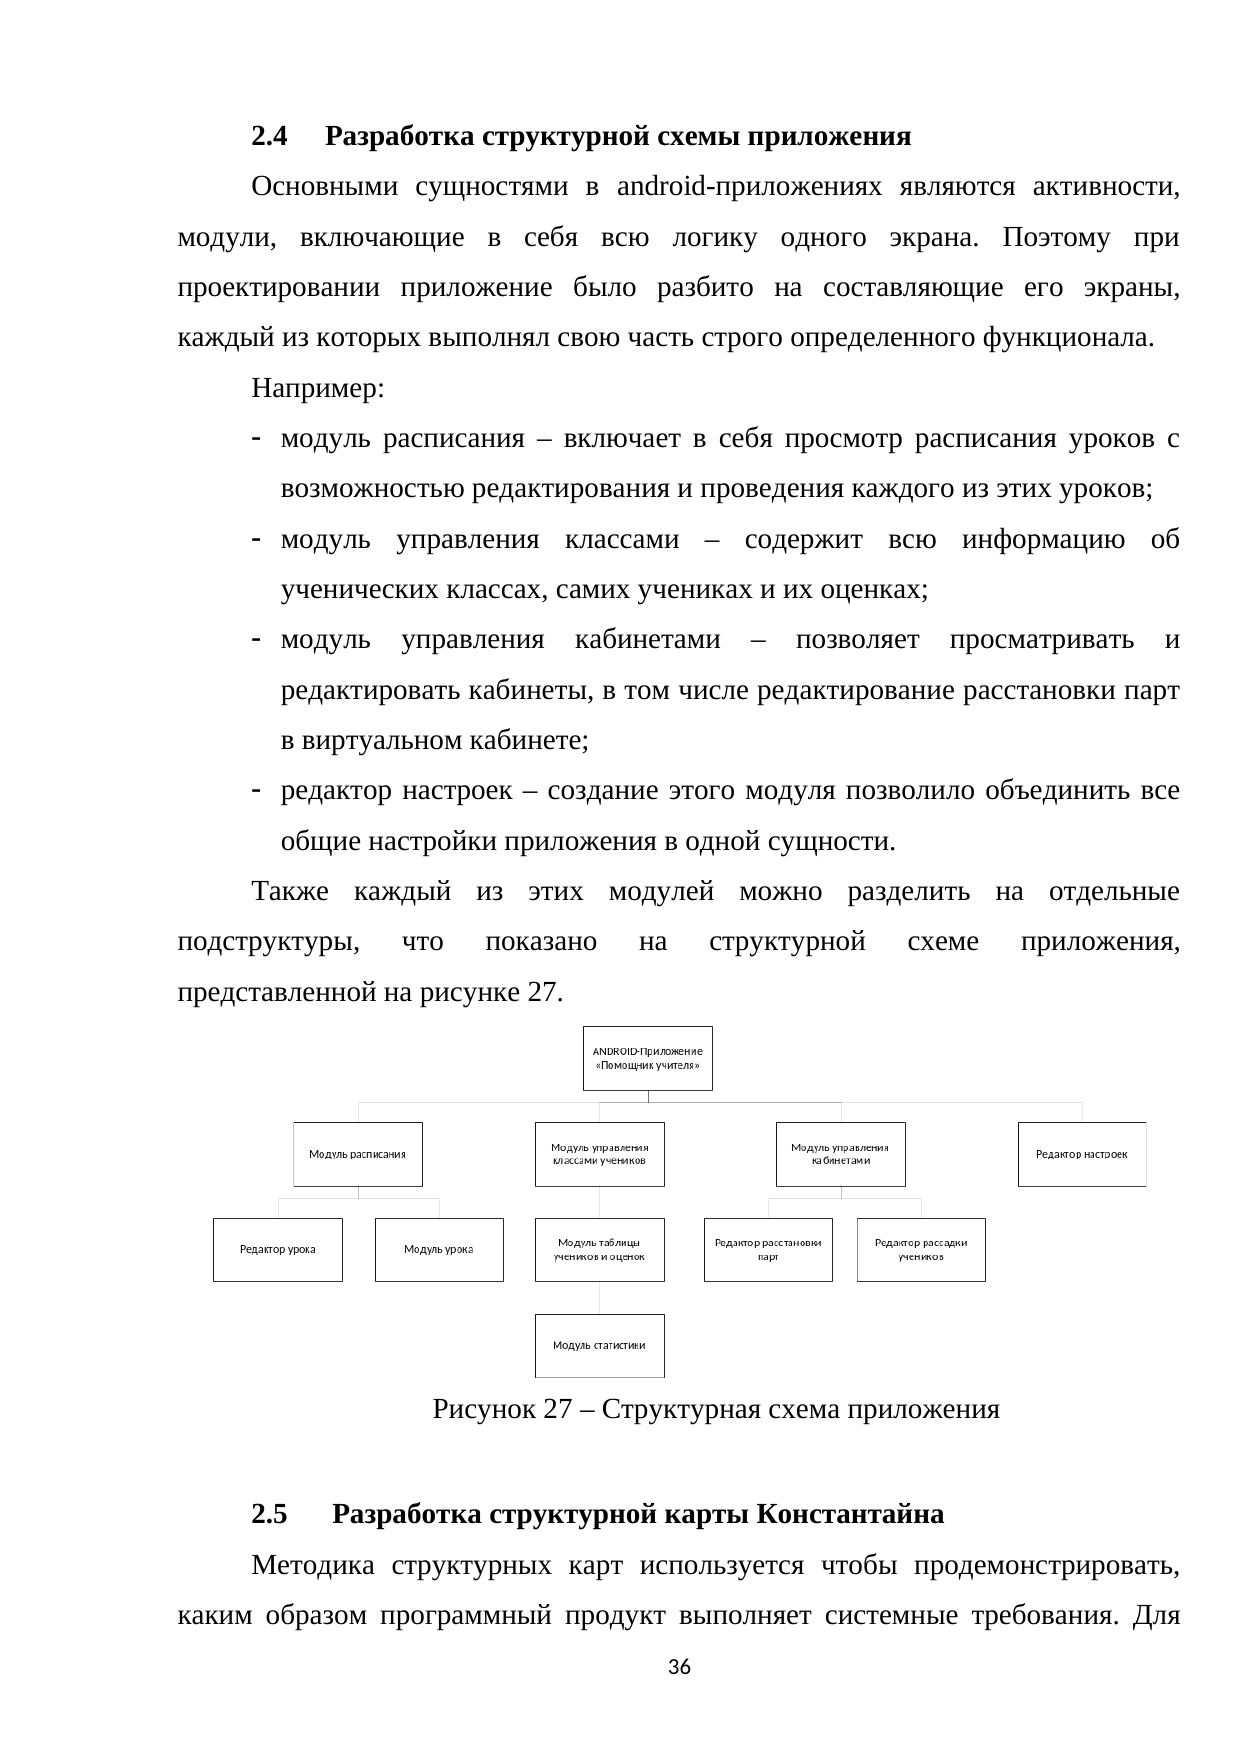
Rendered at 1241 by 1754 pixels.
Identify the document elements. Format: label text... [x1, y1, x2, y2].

list модуль расписания – включает в себя просмотр расписания уроков с возможностью редактирования и проведения каждого из этих уроков; [251, 420, 1181, 504]
text Основными сущностями в android-приложениях являются активности, модули, включающие в себя всю логику одного экрана. Поэтому при проектировании приложение было разбито на составляющие его экраны, каждый из которых выполнял свою часть строго определенного функционала. [177, 168, 1181, 353]
list модуль управления кабинетами – позволяет просматривать и редактировать кабинеты, в том числе редактирование расстановки парт в виртуальном кабинете; [251, 621, 1181, 756]
subtitle Разработка структурной карты Константайна [177, 1496, 1181, 1530]
text Например: [177, 370, 1181, 403]
list редактор настроек – создание этого модуля позволило объединить все общие настройки приложения в одной сущности. [251, 772, 1181, 856]
subtitle Разработка структурной схемы приложения [177, 118, 1181, 152]
list модуль управления классами – содержит всю информацию об ученических классах, самих учениках и их оценках; [251, 521, 1181, 605]
text Также каждый из этих модулей можно разделить на отдельные подструктуры, что показано на структурной схеме приложения, представленной на рисунке 27. [177, 873, 1181, 1007]
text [177, 1547, 1181, 1631]
text Рисунок 27 – Структурная схема приложения [177, 1392, 1181, 1425]
